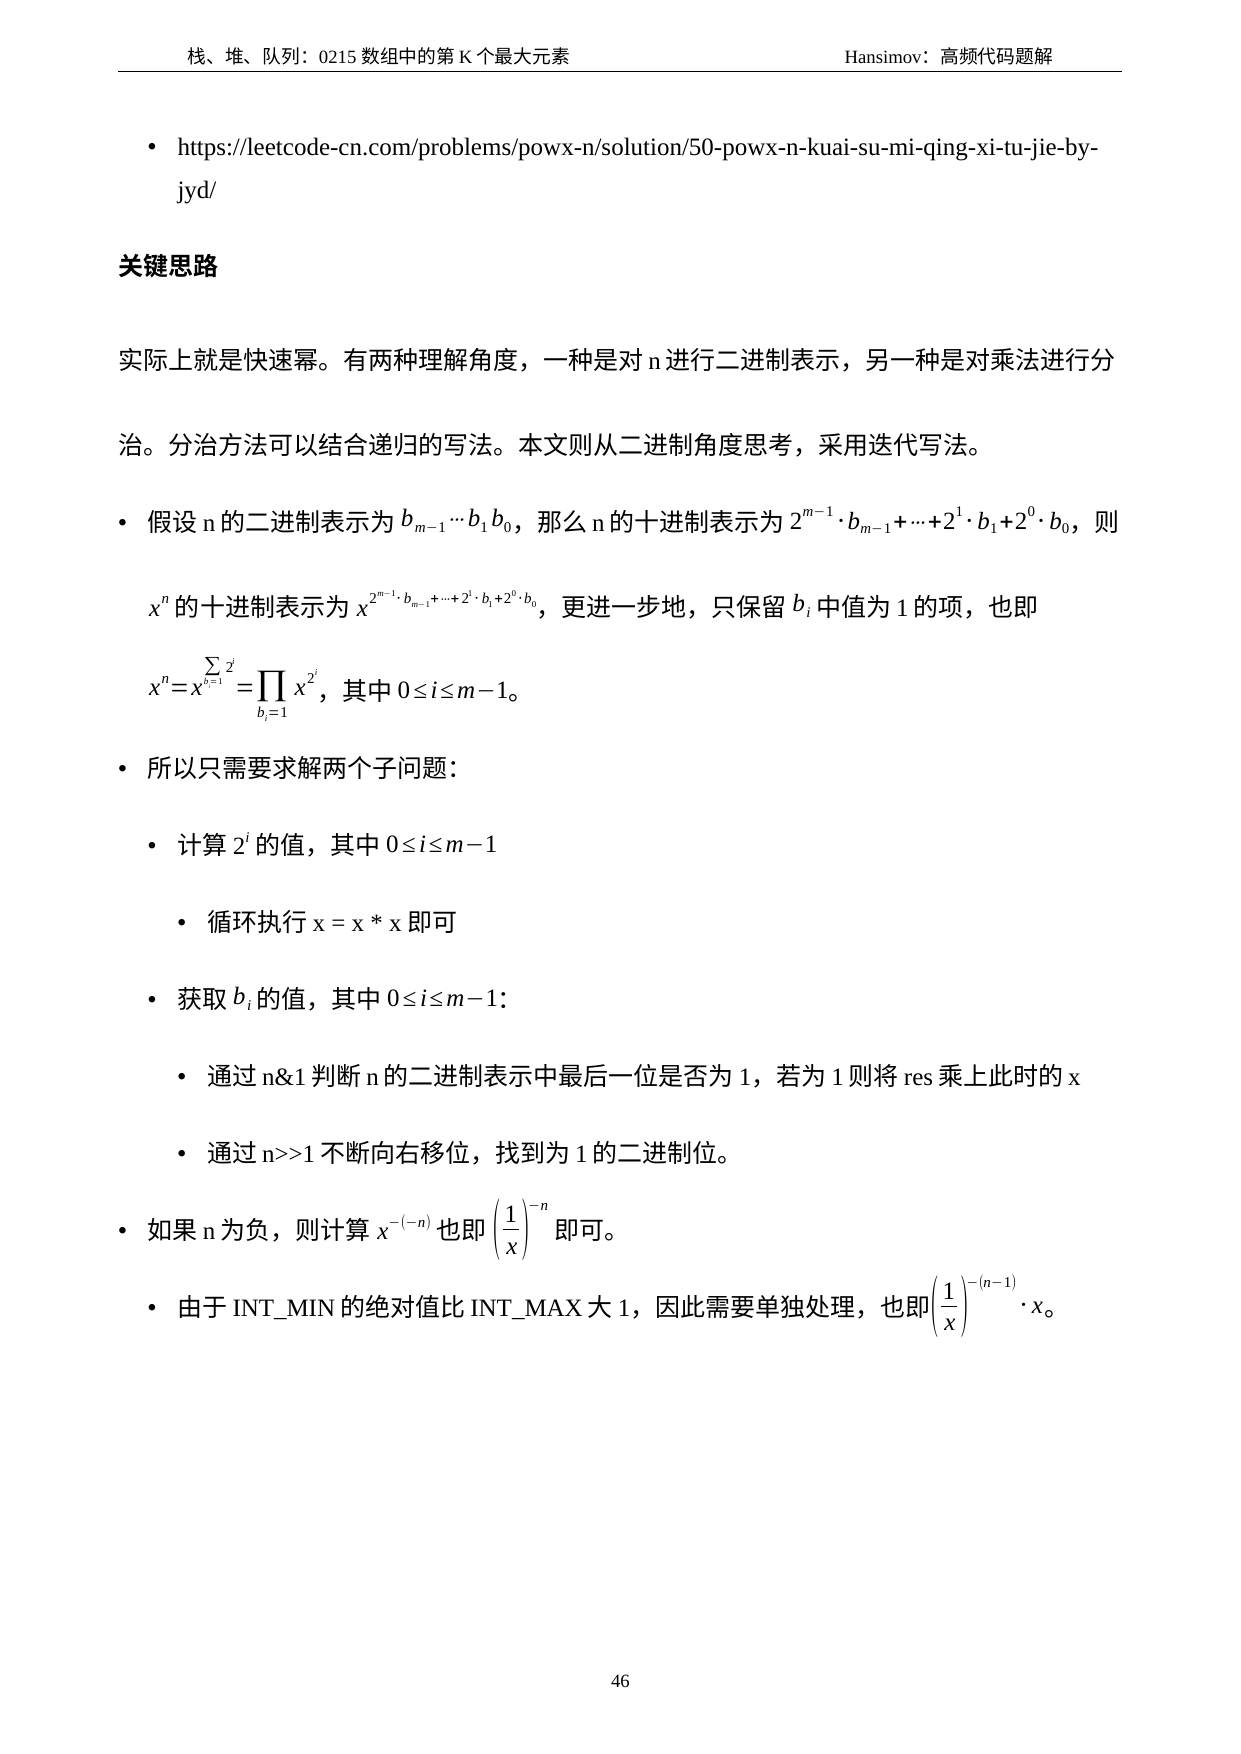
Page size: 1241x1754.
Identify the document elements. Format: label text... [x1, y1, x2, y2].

text 假设n的二进制表示为 ，那么n的十进制表示为 ，则 的十进制表示为 ，更进一步地，只保留 中值为1的项，也即 ，其中 。 [118, 486, 1122, 724]
text 如果n为负，则计算 也即 即可。 [118, 1195, 1122, 1263]
text 通过n>>1不断向右移位，找到为1的二进制位。 [177, 1118, 1122, 1186]
text 所以只需要求解两个子问题： [118, 733, 1122, 801]
text 计算 的值，其中 [148, 810, 1122, 878]
text 获取 的值，其中 ： [148, 964, 1122, 1032]
subtitle 关键思路 [118, 230, 1097, 298]
text 由于INT_MIN的绝对值比INT_MAX大1，因此需要单独处理，也即。 [148, 1272, 1122, 1340]
text 通过n&1判断n的二进制表示中最后一位是否为1，若为1则将res乘上此时的x [177, 1041, 1122, 1109]
text 循环执行 x = x * x 即可 [177, 887, 1122, 955]
text 实际上就是快速幂。有两种理解角度，一种是对n进行二进制表示，另一种是对乘法进行分治。分治方法可以结合递归的写法。本文则从二进制角度思考，采用迭代写法。 [118, 324, 1122, 477]
text https://leetcode-cn.com/problems/powx-n/solution/50-powx-n-kuai-su-mi-qing-xi-tu-jie-by-jyd/ [148, 130, 1122, 206]
